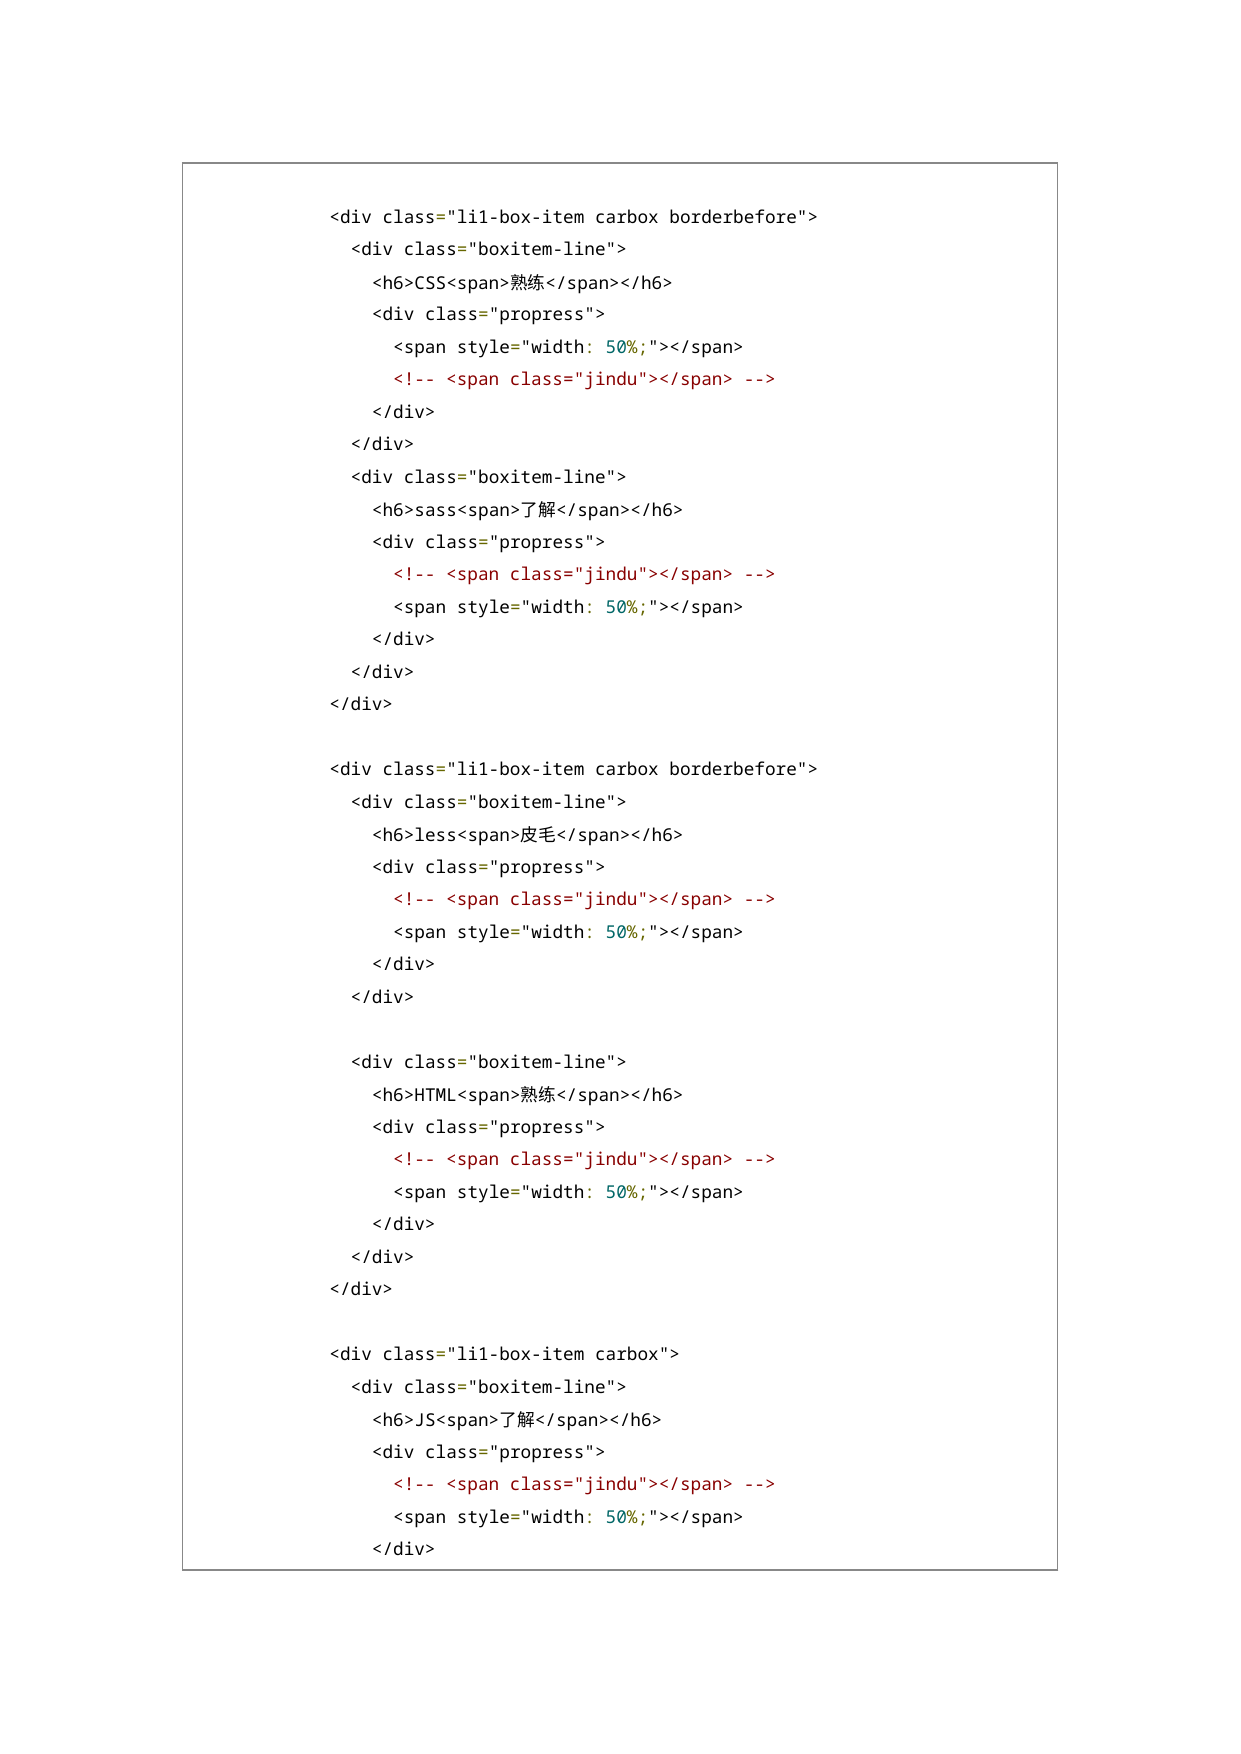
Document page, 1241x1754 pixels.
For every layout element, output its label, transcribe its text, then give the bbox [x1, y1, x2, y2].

text <h6>JS<span>了解</span></h6> [187, 1403, 1053, 1435]
text <div class="propress"> [187, 1435, 1053, 1468]
text <div class="boxitem-line"> [187, 460, 1053, 493]
text <span style="width: 50%;"></span> [187, 590, 1053, 623]
text </div> [187, 948, 1053, 980]
text </div> [187, 428, 1053, 460]
text </div> [187, 688, 1053, 720]
text <div class="li1-box-item carbox borderbefore"> [187, 753, 1053, 785]
text </div> [187, 1240, 1053, 1273]
text <div class="li1-box-item carbox borderbefore"> [187, 200, 1053, 233]
text </div> [187, 1273, 1053, 1305]
text <h6>CSS<span>熟练</span></h6> [187, 265, 1053, 298]
text <h6>less<span>皮毛</span></h6> [187, 818, 1053, 850]
text <!-- <span class="jindu"></span> --> [187, 558, 1053, 590]
text <div class="boxitem-line"> [187, 1370, 1053, 1403]
text </div> [183, 1527, 1057, 1569]
text </div> [187, 1208, 1053, 1240]
text </div> [187, 980, 1053, 1013]
text </div> [187, 623, 1053, 655]
text </div> [187, 395, 1053, 428]
text <span style="width: 50%;"></span> [187, 330, 1053, 363]
text <!-- <span class="jindu"></span> --> [187, 1468, 1053, 1500]
text <div class="boxitem-line"> [187, 233, 1053, 265]
text <span style="width: 50%;"></span> [187, 1175, 1053, 1208]
text <!-- <span class="jindu"></span> --> [187, 1143, 1053, 1175]
text <div class="propress"> [187, 525, 1053, 558]
text <div class="boxitem-line"> [187, 1045, 1053, 1078]
text <!-- <span class="jindu"></span> --> [187, 363, 1053, 395]
text <div class="boxitem-line"> [187, 785, 1053, 818]
text <div class="propress"> [187, 298, 1053, 330]
text <div class="propress"> [187, 1110, 1053, 1143]
text <h6>sass<span>了解</span></h6> [187, 493, 1053, 525]
text <div class="li1-box-item carbox"> [187, 1338, 1053, 1370]
text <span style="width: 50%;"></span> [187, 915, 1053, 948]
text <span style="width: 50%;"></span> [187, 1500, 1053, 1527]
text <!-- <span class="jindu"></span> --> [187, 883, 1053, 915]
text <div class="propress"> [187, 850, 1053, 883]
text </div> [187, 655, 1053, 688]
text <h6>HTML<span>熟练</span></h6> [187, 1078, 1053, 1110]
